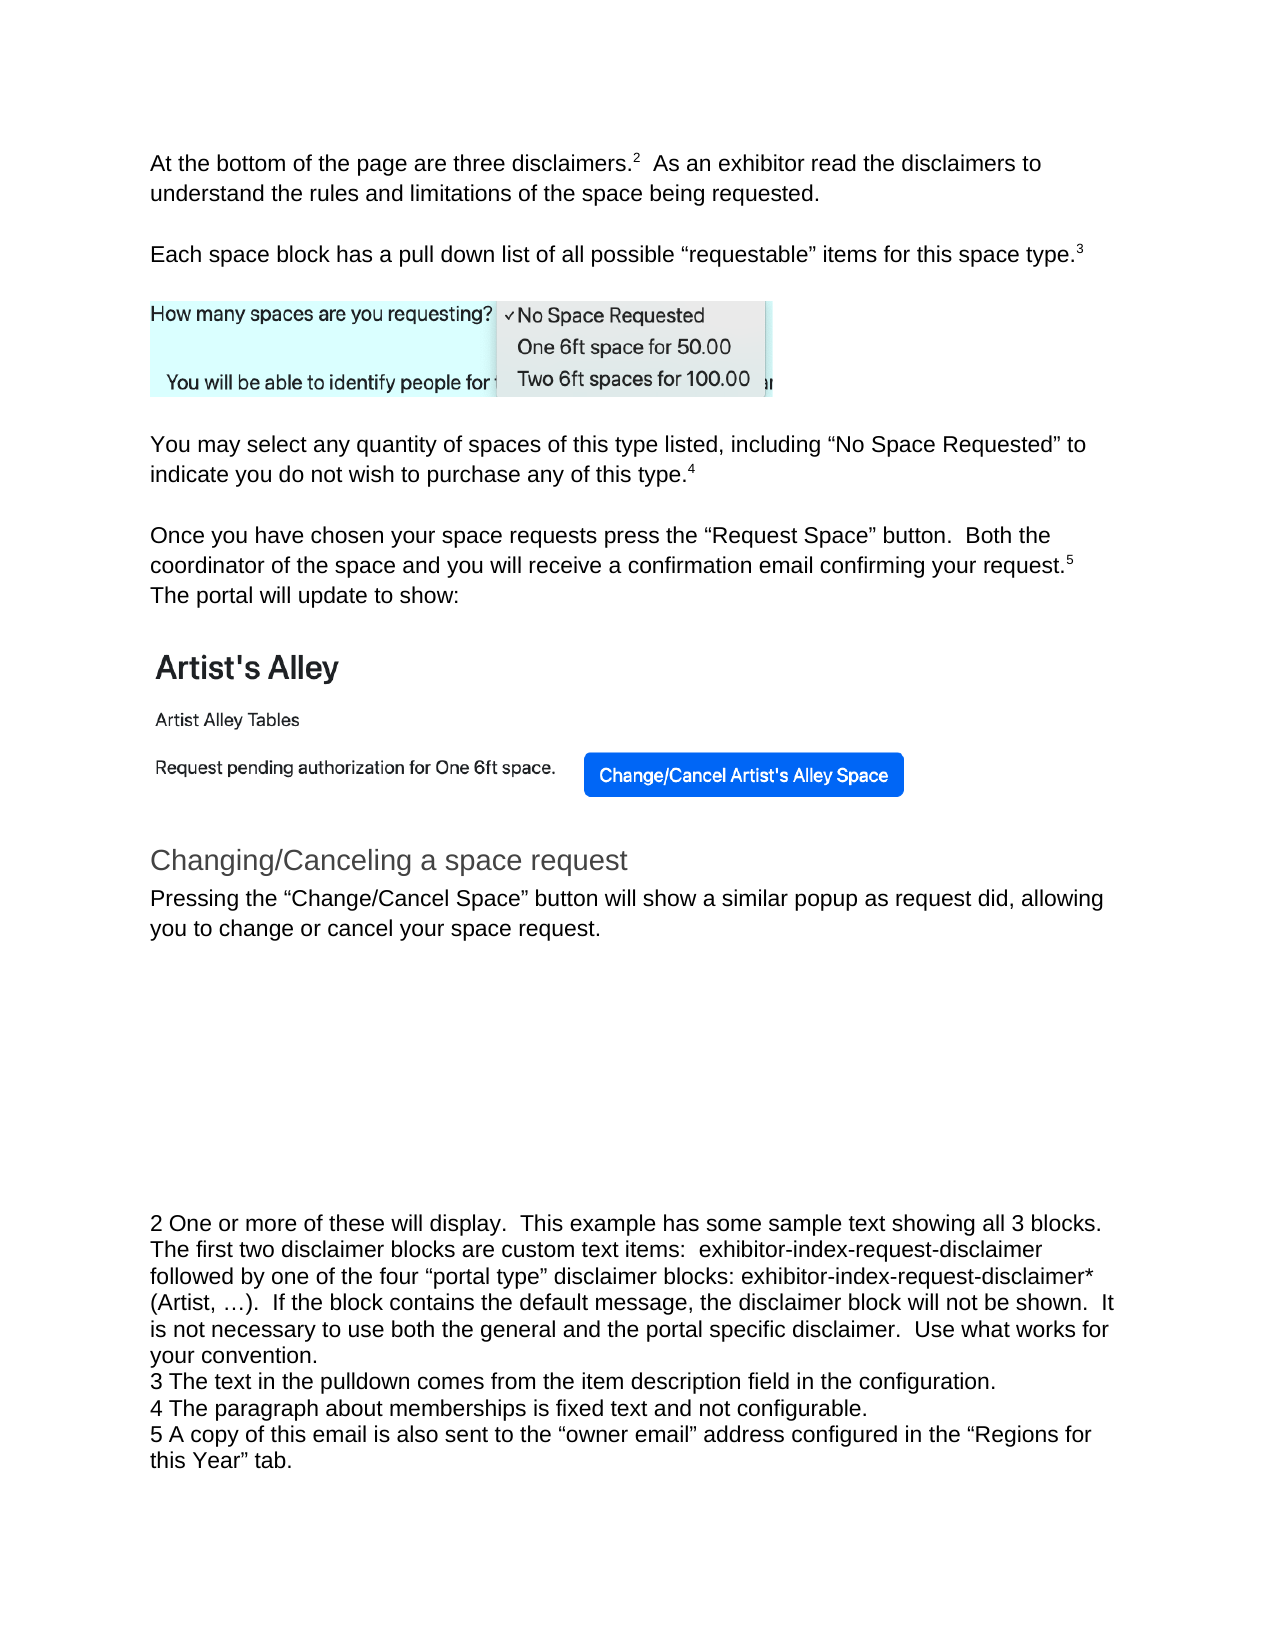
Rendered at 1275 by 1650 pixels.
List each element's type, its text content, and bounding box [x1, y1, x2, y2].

text You may select any quantity of spaces of this type listed, including “No Space Requested” to indicate you do not wish to purchase any of this type. [150, 431, 1125, 487]
picture [150, 642, 917, 806]
picture [150, 301, 773, 397]
subtitle Changing/Canceling a space request [150, 843, 1125, 876]
text At the bottom of the page are three disclaimers. As an exhibitor read the disclaimers to understand the rules and limitations of the space being requested. [150, 150, 1125, 207]
text Each space block has a pull down list of all possible “requestable” items for this space type. [150, 241, 1125, 267]
text Pressing the “Change/Cancel Space” button will show a similar popup as request did, allowing you to change or cancel your space request. [150, 885, 1125, 941]
text Once you have chosen your space requests press the “Request Space” button. Both the coordinator of the space and you will receive a confirmation email confirming your request. [150, 522, 1125, 578]
text The portal will update to show: [150, 582, 1125, 608]
